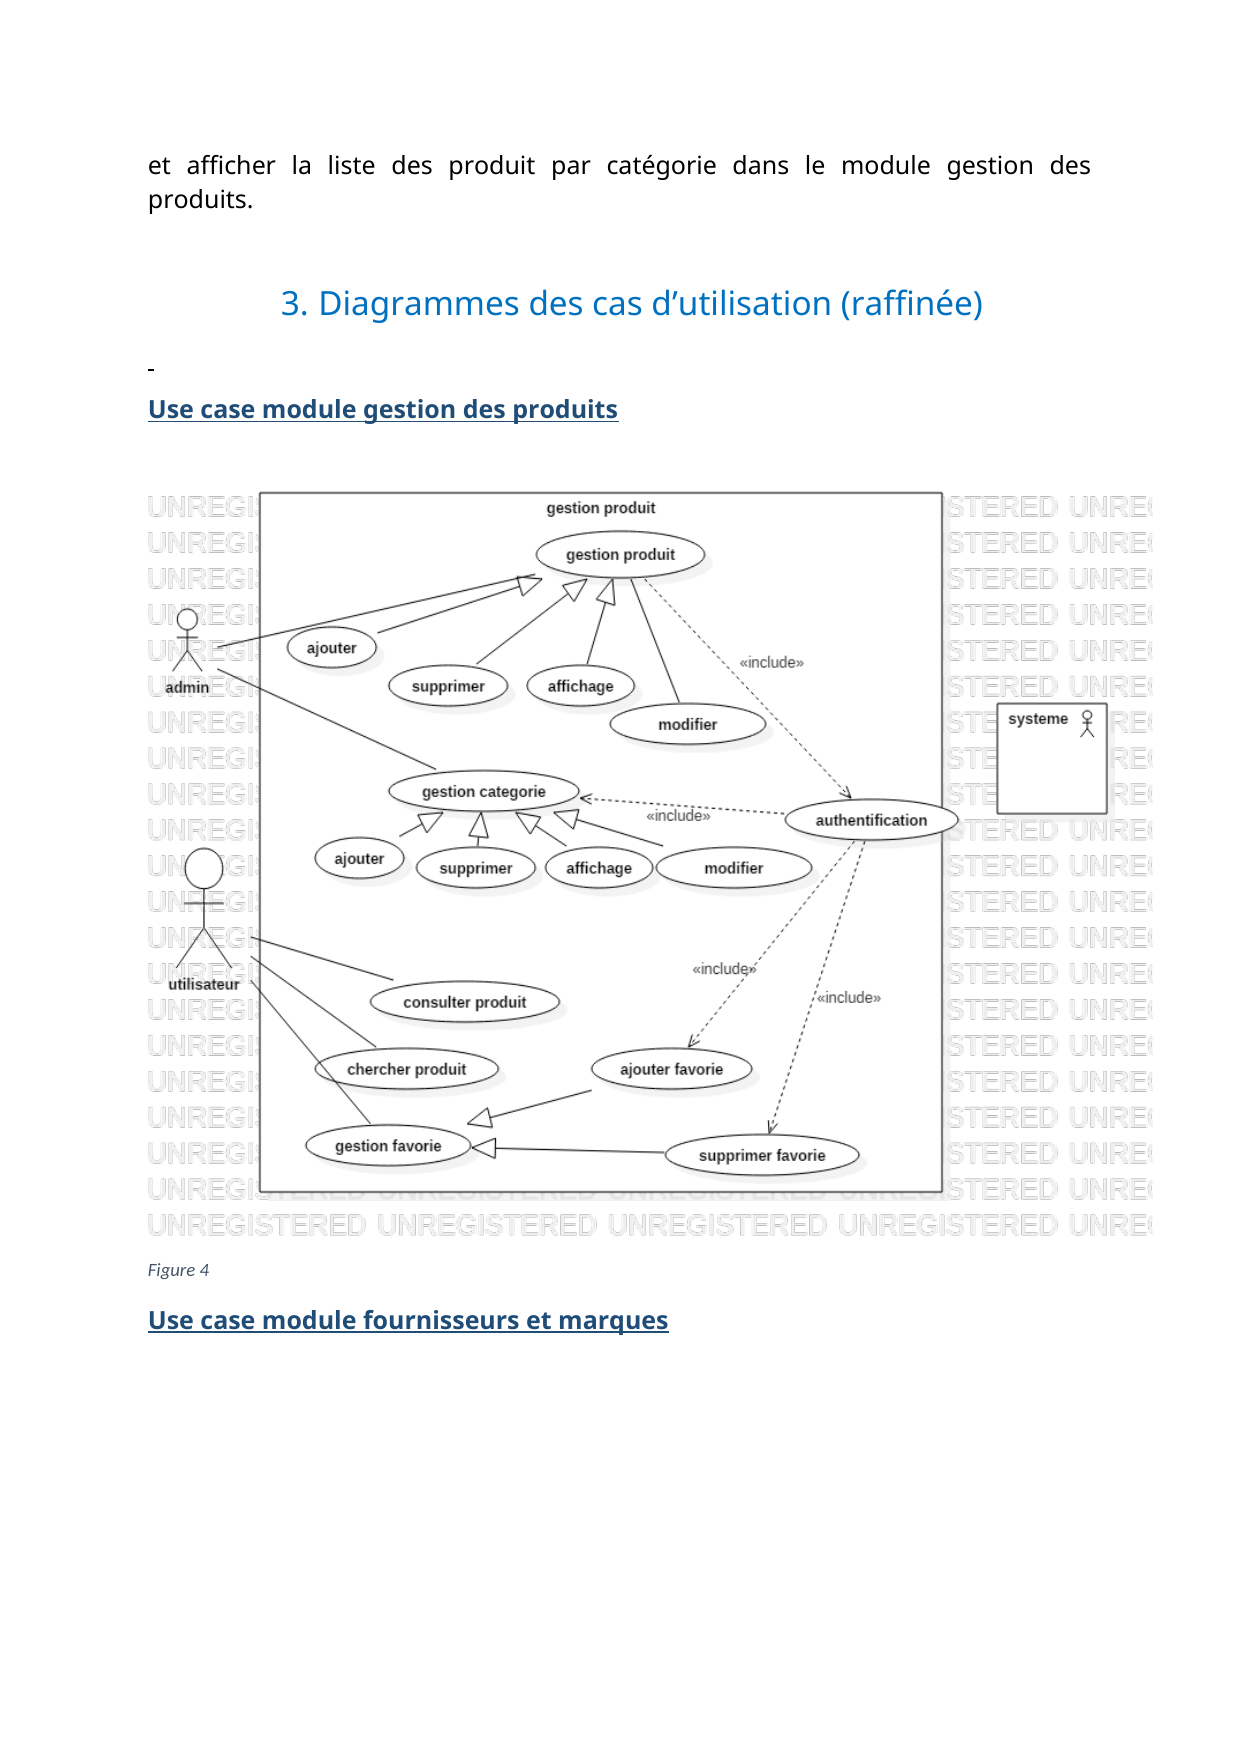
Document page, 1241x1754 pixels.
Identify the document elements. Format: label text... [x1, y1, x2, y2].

subtitle Use case module gestion des produits [148, 392, 1093, 426]
subtitle Use case module fournisseurs et marques [148, 1302, 1093, 1336]
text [148, 148, 1093, 216]
list Diagrammes des cas d’utilisation (raffinée) [281, 279, 1093, 325]
picture [147, 482, 1153, 1240]
